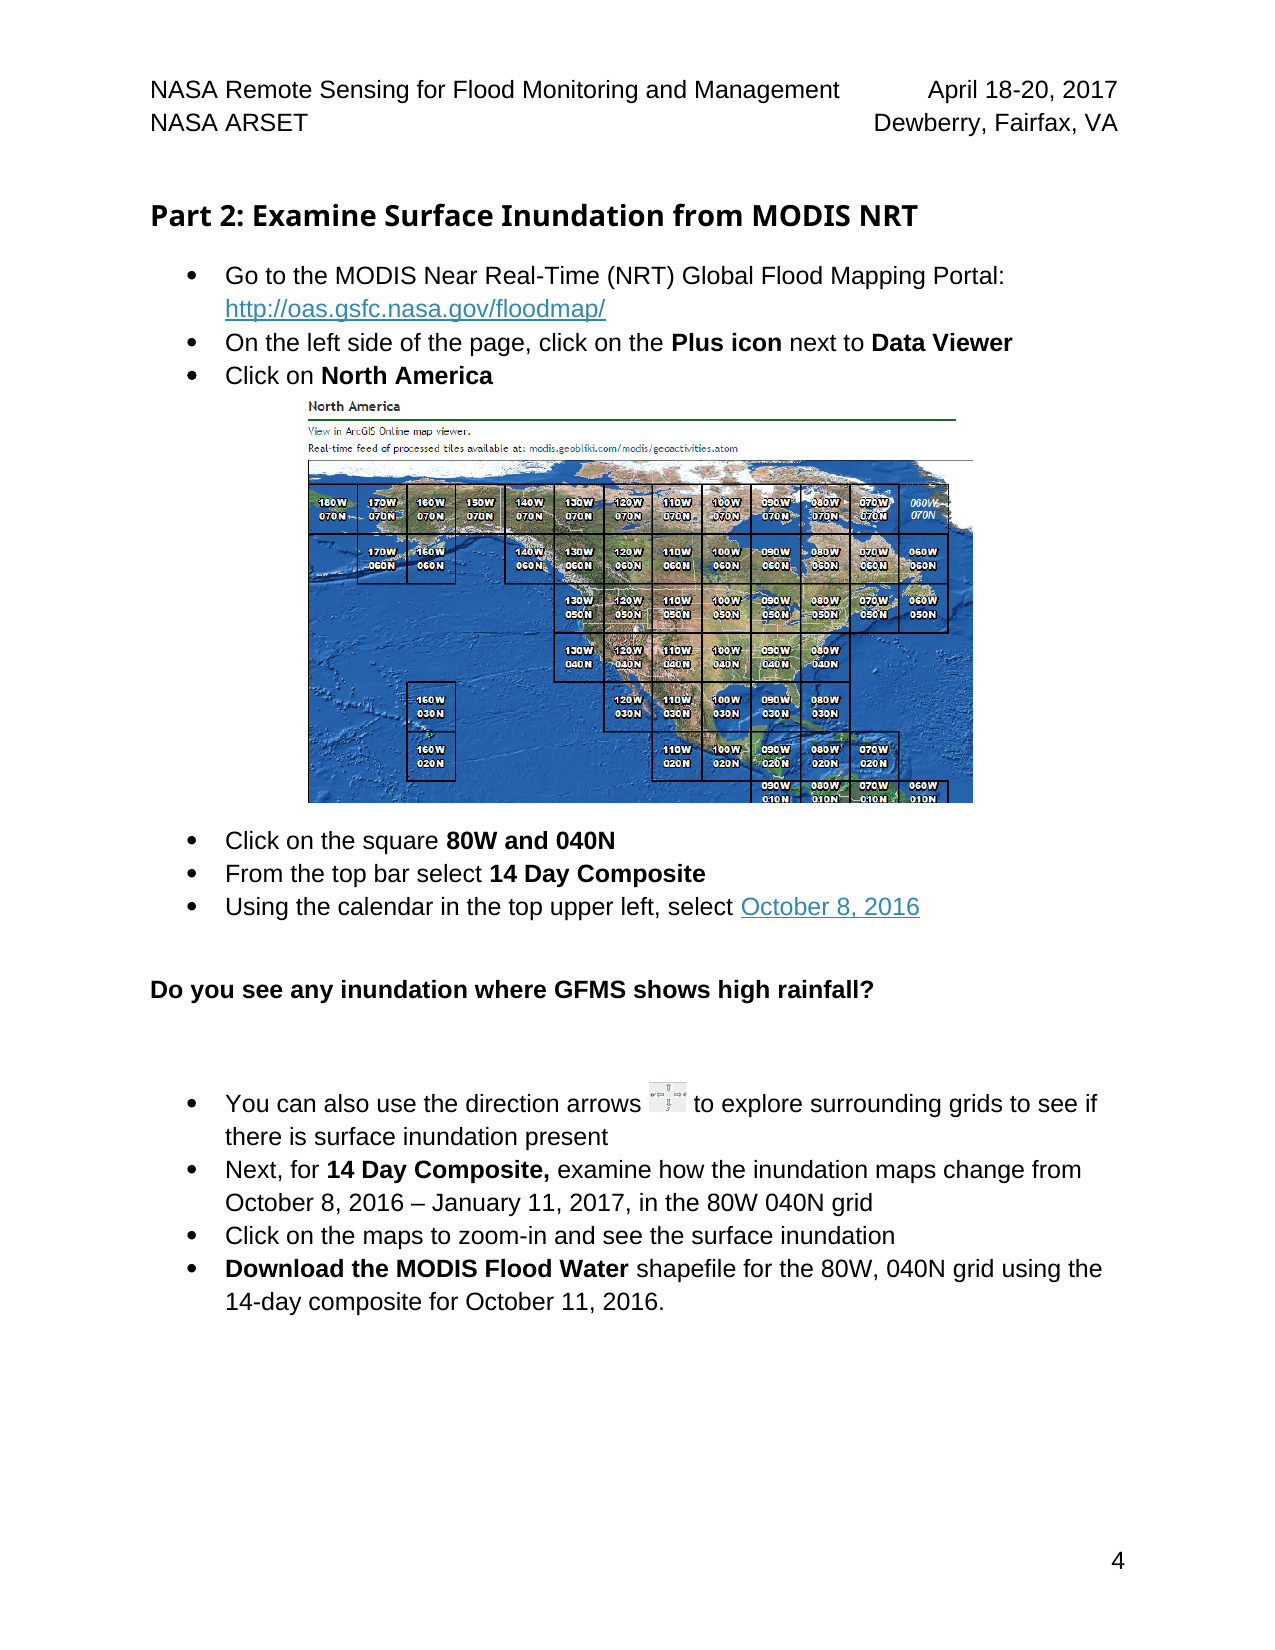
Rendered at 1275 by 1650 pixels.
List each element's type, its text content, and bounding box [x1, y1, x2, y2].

list Next, for 14 Day Composite, examine how the inundation maps change from October 8, 2016 – January 11, 2017, in the 80W 040N grid [187, 1155, 1125, 1217]
list Download the MODIS Flood Water shapefile for the 80W, 040N grid using the 14-day composite for October 11, 2016. [187, 1254, 1125, 1316]
list On the left side of the page, click on the Plus icon next to Data Viewer [187, 327, 1125, 356]
list Click on North America [187, 361, 1125, 389]
list Go to the MODIS Near Real-Time (NRT) Global Flood Mapping Portal: http://oas.gsfc.nasa.gov/floodmap/ [187, 261, 1125, 323]
subtitle Part 2: Examine Surface Inundation from MODIS NRT [150, 195, 1125, 234]
text Do you see any inundation where GFMS shows high rainfall? [150, 975, 1125, 1003]
list Click on the maps to zoom-in and see the surface inundation [187, 1221, 1125, 1250]
list From the top bar select 14 Day Composite [187, 859, 1125, 888]
picture [300, 401, 975, 803]
picture [648, 1082, 687, 1112]
list Using the calendar in the top upper left, select October 8, 2016 [187, 892, 1125, 921]
list You can also use the direction arrows to explore surrounding grids to see if there is surface inundation present [187, 1082, 1125, 1150]
